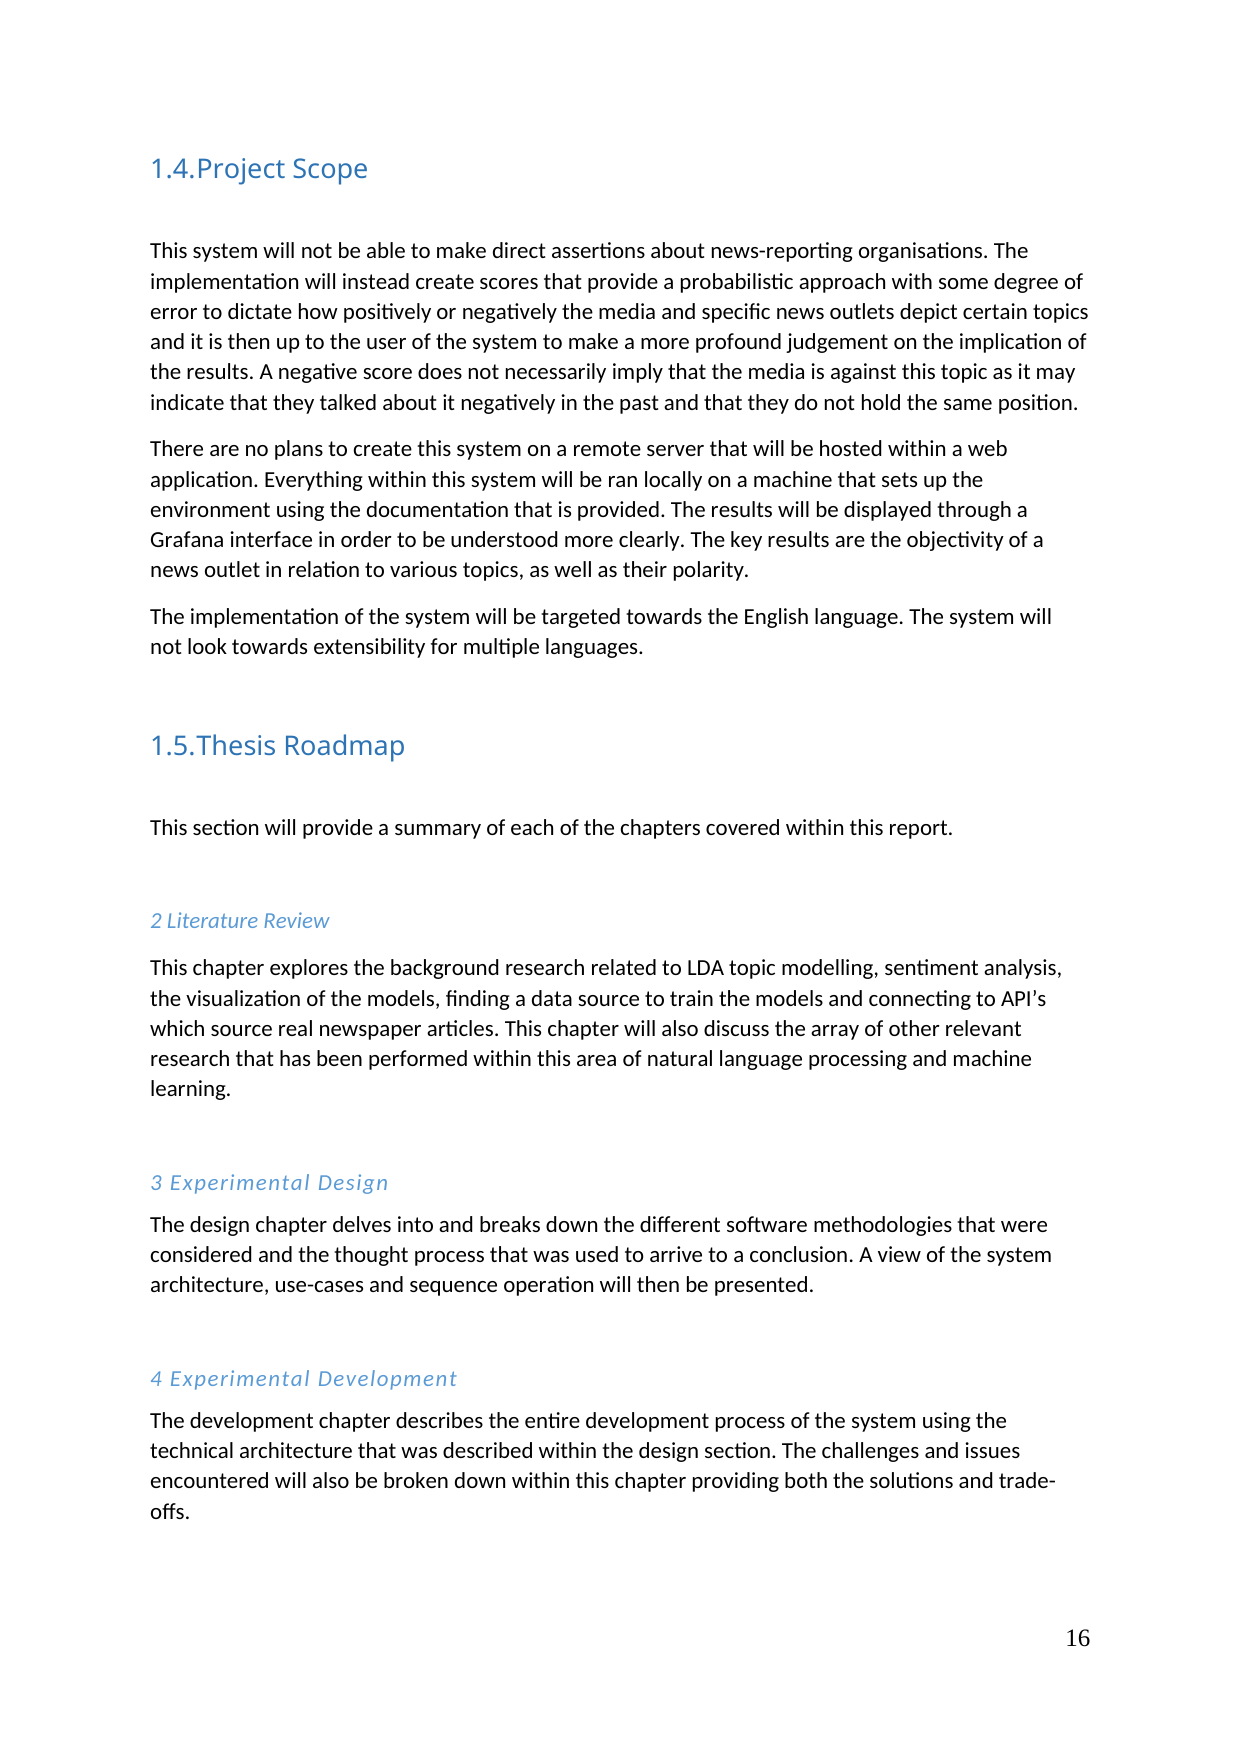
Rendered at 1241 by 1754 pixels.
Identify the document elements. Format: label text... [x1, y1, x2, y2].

subtitle 4 Experimental Development [150, 1364, 1090, 1392]
subtitle Thesis Roadmap [150, 726, 1090, 763]
text The design chapter delves into and breaks down the different software methodologies that were considered and the thought process that was used to arrive to a conclusion. A view of the system architecture, use-cases and sequence operation will then be presented. [150, 1210, 1090, 1298]
text This section will provide a summary of each of the chapters covered within this report. [150, 813, 1090, 841]
subtitle 3 Experimental Design [150, 1168, 1090, 1196]
text The development chapter describes the entire development process of the system using the technical architecture that was described within the design section. The challenges and issues encountered will also be broken down within this chapter providing both the solutions and trade-offs. [150, 1406, 1090, 1525]
text This chapter explores the background research related to LDA topic modelling, sentiment analysis, the visualization of the models, finding a data source to train the models and connecting to API’s which source real newspaper articles. This chapter will also discuss the array of other relevant research that has been performed within this area of natural language processing and machine learning. [150, 953, 1090, 1102]
text 2 Literature Review [150, 907, 1090, 935]
subtitle Project Scope [150, 150, 1090, 187]
text The implementation of the system will be targeted towards the English language. The system will not look towards extensibility for multiple languages. [150, 602, 1090, 661]
text This system will not be able to make direct assertions about news-reporting organisations. The implementation will instead create scores that provide a probabilistic approach with some degree of error to dictate how positively or negatively the media and specific news outlets depict certain topics and it is then up to the user of the system to make a more profound judgement on the implication of the results. A negative score does not necessarily imply that the media is against this topic as it may indicate that they talked about it negatively in the past and that they do not hold the same position. [150, 237, 1090, 416]
text There are no plans to create this system on a remote server that will be hosted within a web application. Everything within this system will be ran locally on a machine that sets up the environment using the documentation that is provided. The results will be displayed through a Grafana interface in order to be understood more clearly. The key results are the objectivity of a news outlet in relation to various topics, as well as their polarity. [150, 434, 1090, 583]
